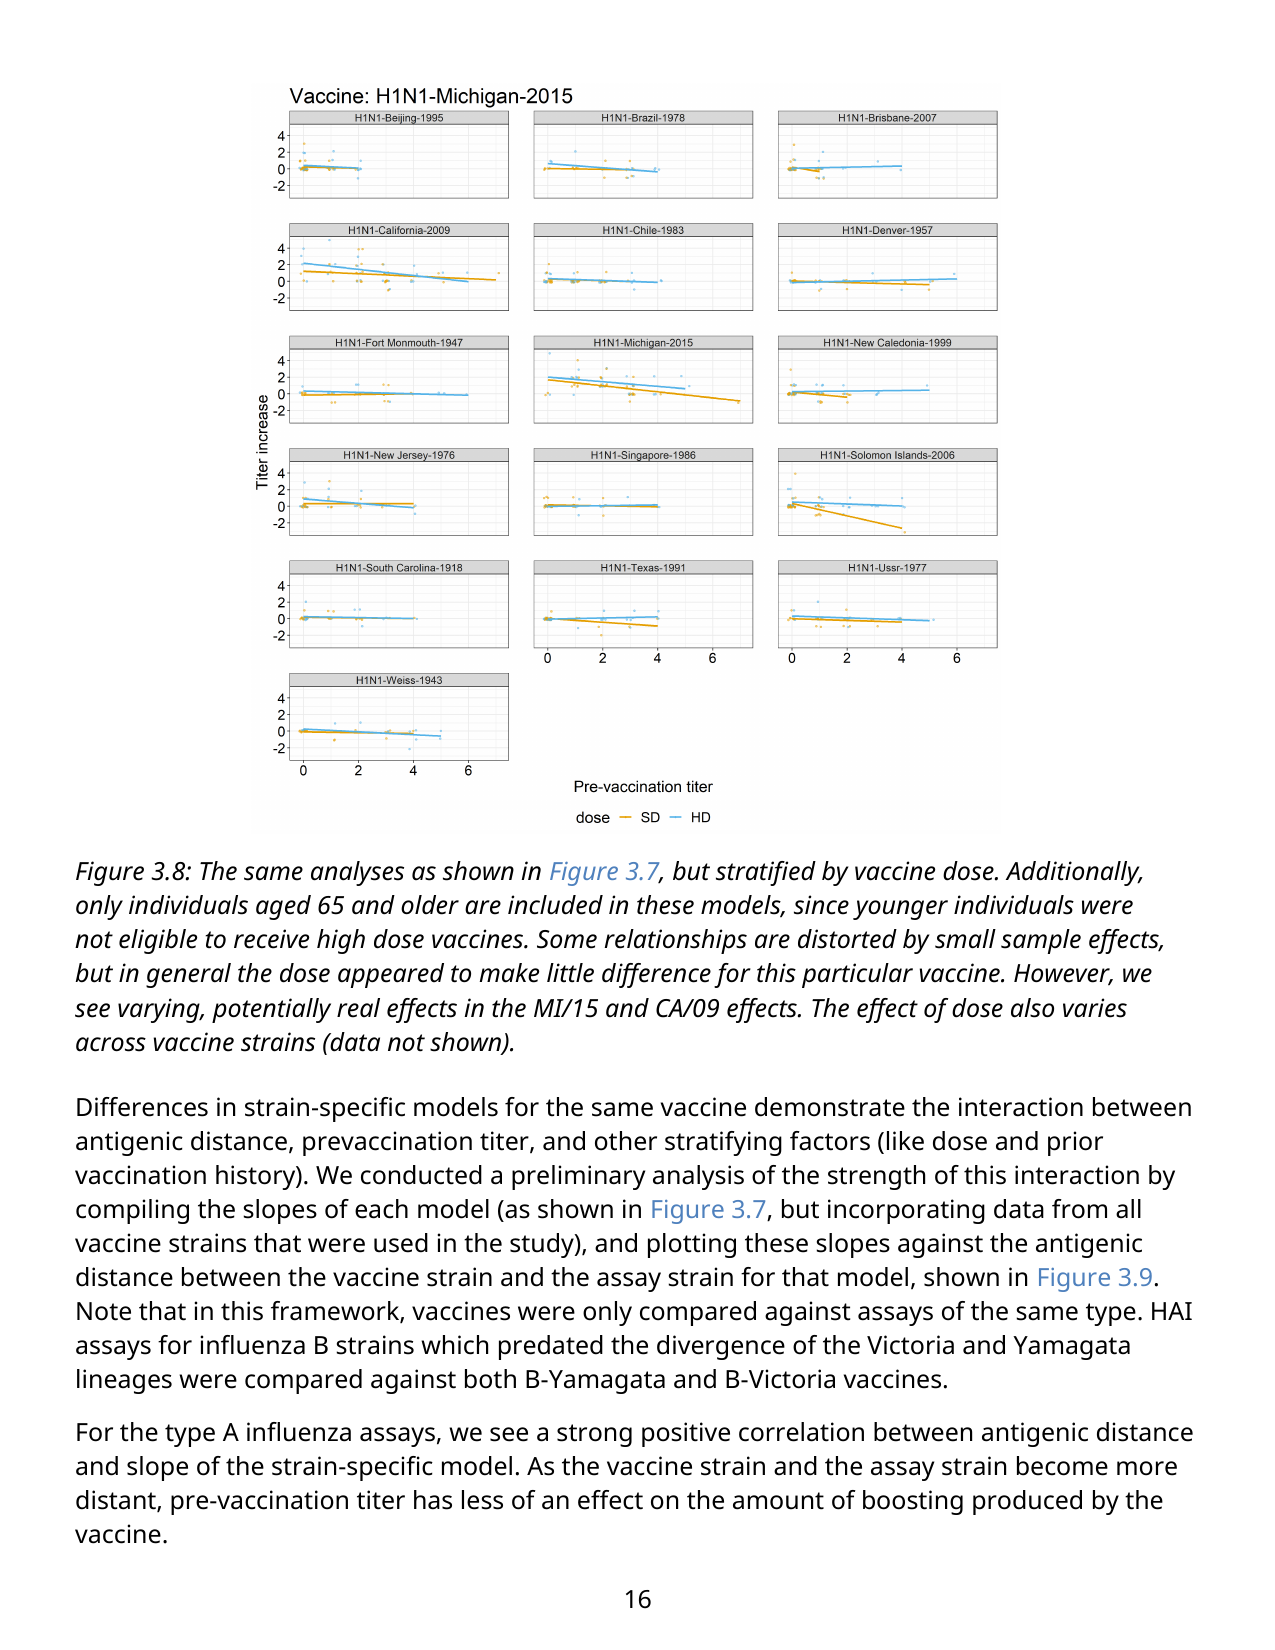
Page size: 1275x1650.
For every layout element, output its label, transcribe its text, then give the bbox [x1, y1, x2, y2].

picture [251, 83, 1002, 834]
text Differences in strain-specific models for the same vaccine demonstrate the interaction between antigenic distance, prevaccination titer, and other stratifying factors (like dose and prior vaccination history). We conducted a preliminary analysis of the strength of this interaction by compiling the slopes of each model (as shown in Figure 3.7, but incorporating data from all vaccine strains that were used in the study), and plotting these slopes against the antigenic distance between the vaccine strain and the assay strain for that model, shown in Figure 3.9. Note that in this framework, vaccines were only compared against assays of the same type. HAI assays for influenza B strains which predated the divergence of the Victoria and Yamagata lineages were compared against both B-Yamagata and B-Victoria vaccines. [75, 1089, 1200, 1396]
table_header Figure 3.8: The same analyses as shown in Figure 3.7, but stratified by vaccine dose. Additionally, only individuals aged 65 and older are included in these models, since younger individuals were not eligible to receive high dose vaccines. Some relationships are distorted by small sample effects, but in general the dose appeared to make little difference for this particular vaccine. However, we see varying, potentially real effects in the MI/15 and CA/09 effects. The effect of dose also varies across vaccine strains (data not shown). [64, 83, 1189, 1071]
text For the type A influenza assays, we see a strong positive correlation between antigenic distance and slope of the strain-specific model. As the vaccine strain and the assay strain become more distant, pre-vaccination titer has less of an effect on the amount of boosting produced by the vaccine. [75, 1415, 1200, 1551]
